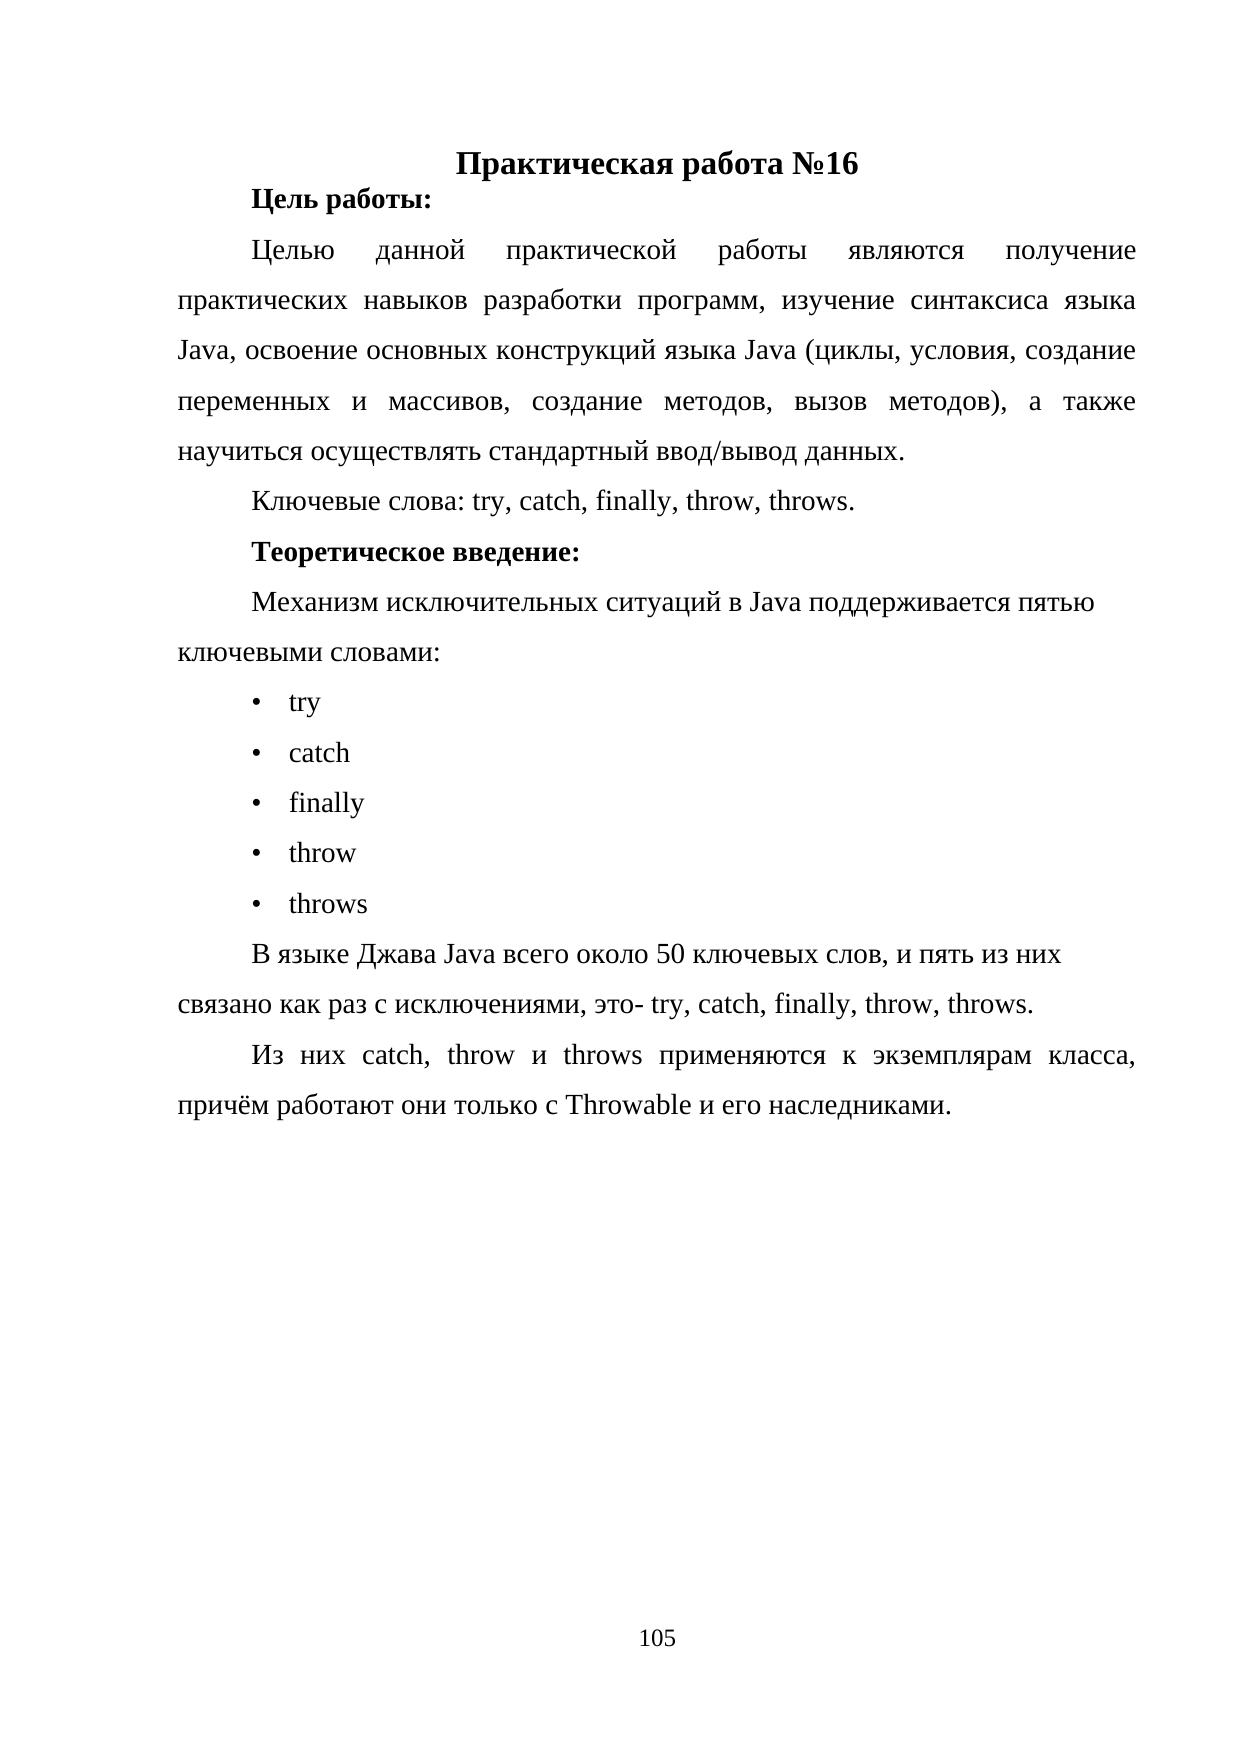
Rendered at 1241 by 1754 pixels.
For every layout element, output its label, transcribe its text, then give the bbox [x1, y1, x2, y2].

list try [251, 684, 1137, 718]
text Цель работы: [177, 181, 1137, 215]
list finally [251, 785, 1137, 819]
list throws [251, 886, 1137, 919]
list throw [251, 836, 1137, 869]
text Целью данной практической работы являются получение практических навыков разработки программ, изучение синтаксиса языка Java, освоение основных конструкций языка Java (циклы, условия, создание переменных и массивов, создание методов, вызов методов), а также научиться осуществлять стандартный ввод/вывод данных. [177, 232, 1137, 467]
subtitle Практическая работа №16 [177, 143, 1137, 181]
text Теоретическое введение: [177, 534, 1137, 567]
text Ключевые слова: try, catch, finally, throw, throws. [177, 483, 1137, 517]
text В языке Джава Java всего около 50 ключевых слов, и пять из них связано как раз с исключениями, это- try, catch, finally, throw, throws. [177, 936, 1137, 1020]
list catch [251, 735, 1137, 768]
text Механизм исключительных ситуаций в Java поддерживается пятью ключевыми словами: [177, 584, 1137, 668]
text Из них catch, throw и throws применяются к экземплярам класса, причём работают они только с Throwable и его наследниками. Задание №1: [177, 1037, 1137, 1121]
